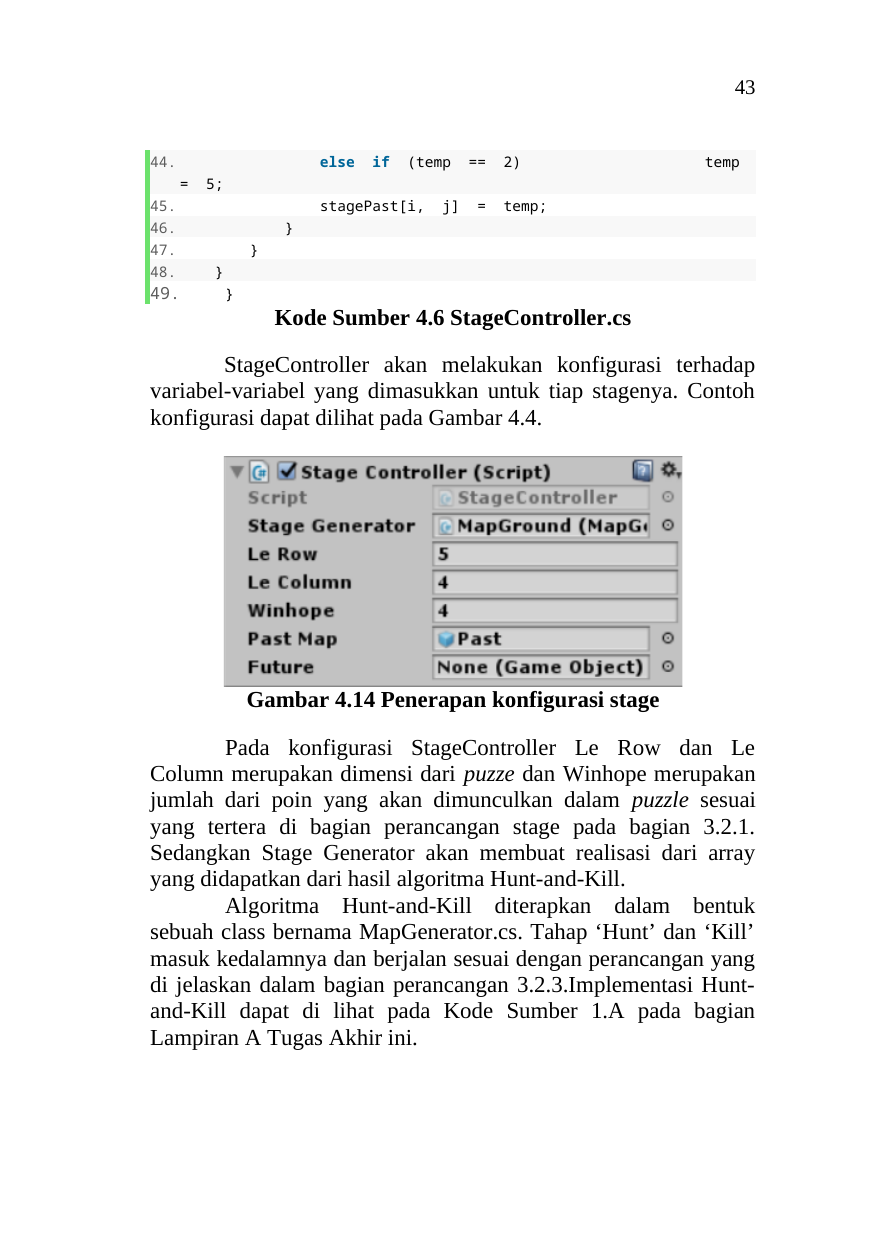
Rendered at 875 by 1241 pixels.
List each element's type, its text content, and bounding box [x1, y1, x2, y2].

text Pada konfigurasi StageController Le Row dan Le Column merupakan dimensi dari puzze dan Winhope merupakan jumlah dari poin yang akan dimunculkan dalam puzzle sesuai yang tertera di bagian perancangan stage pada bagian 3.2.1. Sedangkan Stage Generator akan membuat realisasi dari array yang didapatkan dari hasil algoritma Hunt-and-Kill. [150, 734, 756, 892]
list } [150, 259, 756, 281]
list else if (temp == 2) temp = 5; [150, 150, 756, 194]
text StageController akan melakukan konfigurasi terhadap variabel-variabel yang dimasukkan untuk tiap stagenya. Contoh konfigurasi dapat dilihat pada Gambar 4.4. [150, 351, 756, 430]
list stagePast[i, j] = temp; [150, 194, 756, 216]
text Algoritma Hunt-and-Kill diterapkan dalam bentuk sebuah class bernama MapGenerator.cs. Tahap ‘Hunt’ dan ‘Kill’ masuk kedalamnya dan berjalan sesuai dengan perancangan yang di jelaskan dalam bagian perancangan 3.2.3.Implementasi Hunt-and-Kill dapat di lihat pada Kode Sumber 1.A pada bagian Lampiran A Tugas Akhir ini. [150, 892, 756, 1050]
list } [150, 216, 756, 237]
list } [150, 281, 756, 304]
picture [223, 456, 683, 687]
list } [150, 237, 756, 259]
text Kode Sumber 4.6 StageController.cs [150, 304, 756, 330]
